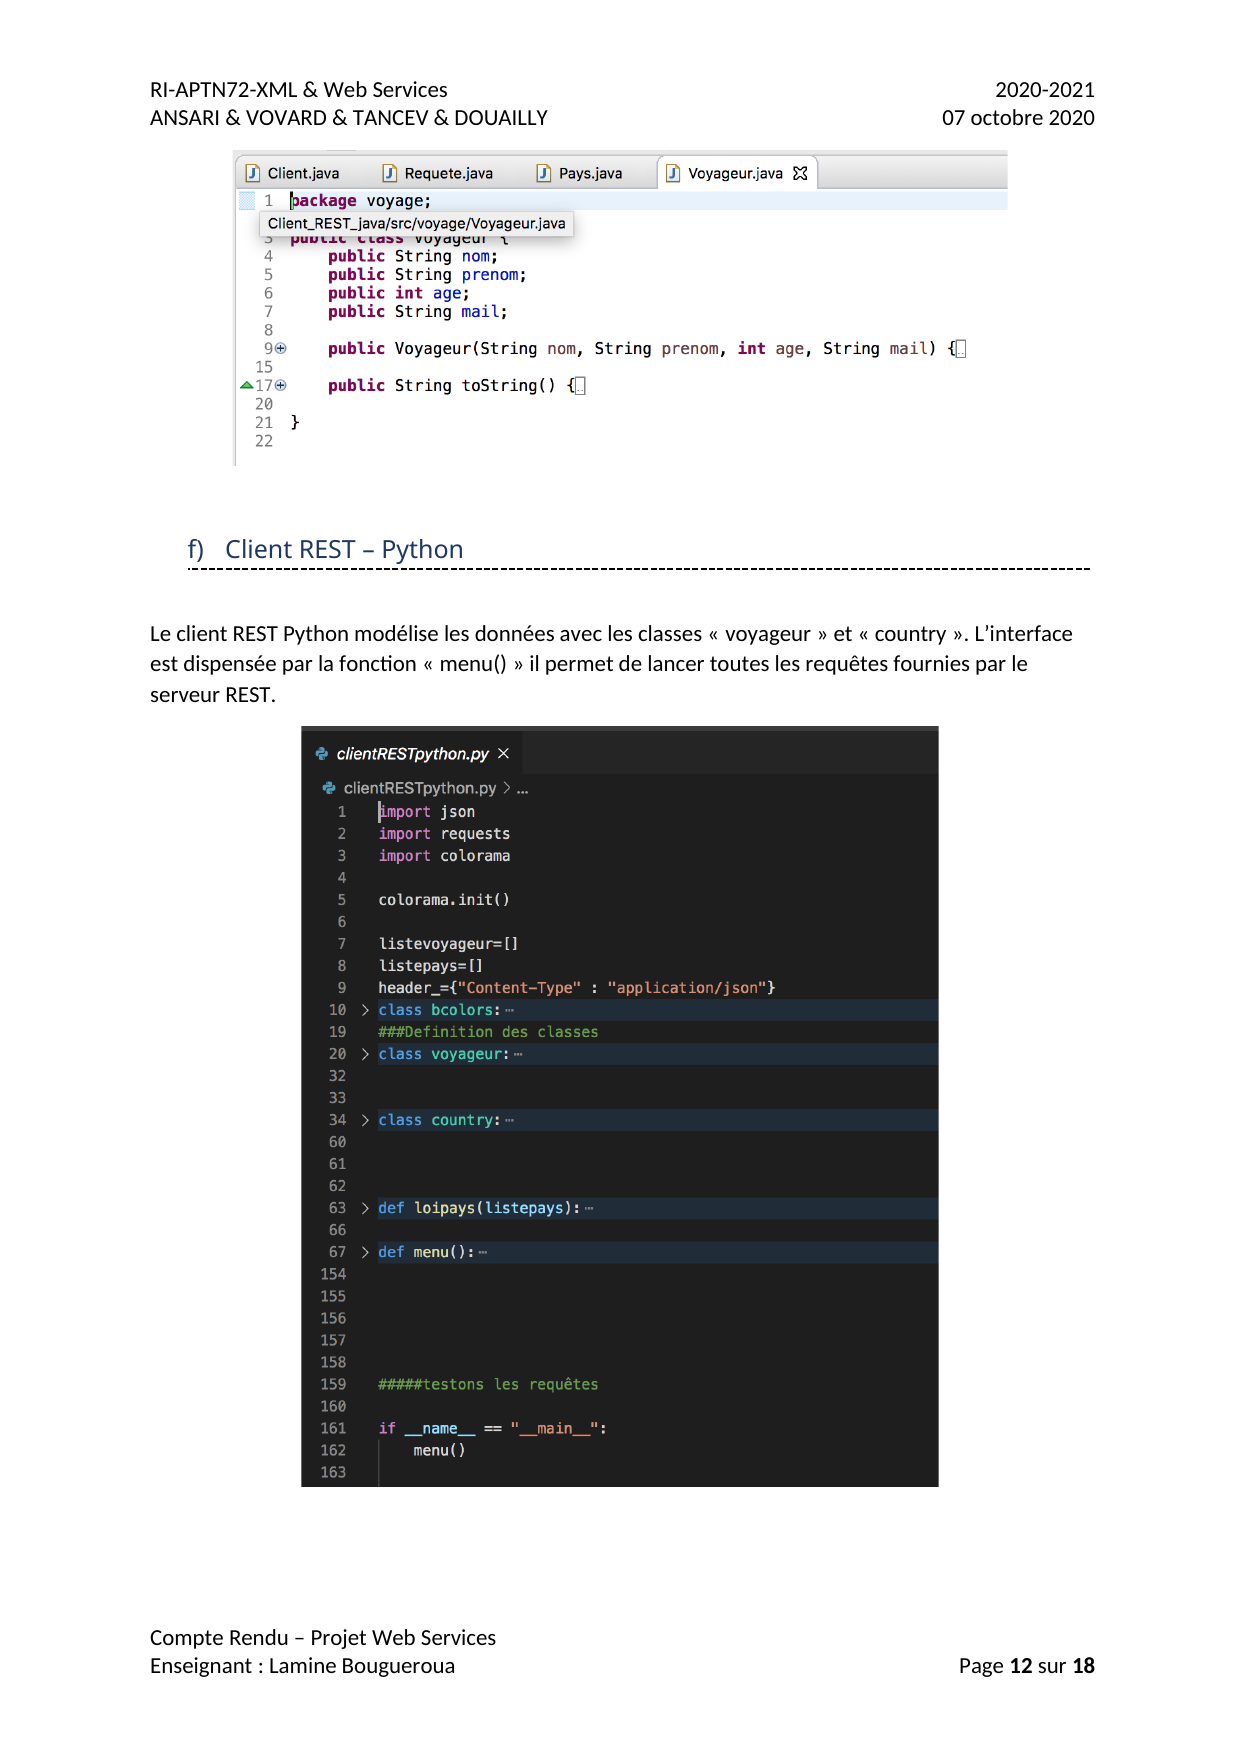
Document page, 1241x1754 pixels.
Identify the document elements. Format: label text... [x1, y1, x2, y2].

picture [232, 150, 1008, 466]
text Le client REST Python modélise les données avec les classes « voyageur » et « country ». L’interface est dispensée par la fonction « menu() » il permet de lancer toutes les requêtes fournies par le serveur REST. [150, 619, 1090, 708]
picture [301, 726, 939, 1487]
subtitle Client REST – Python [187, 532, 1090, 570]
